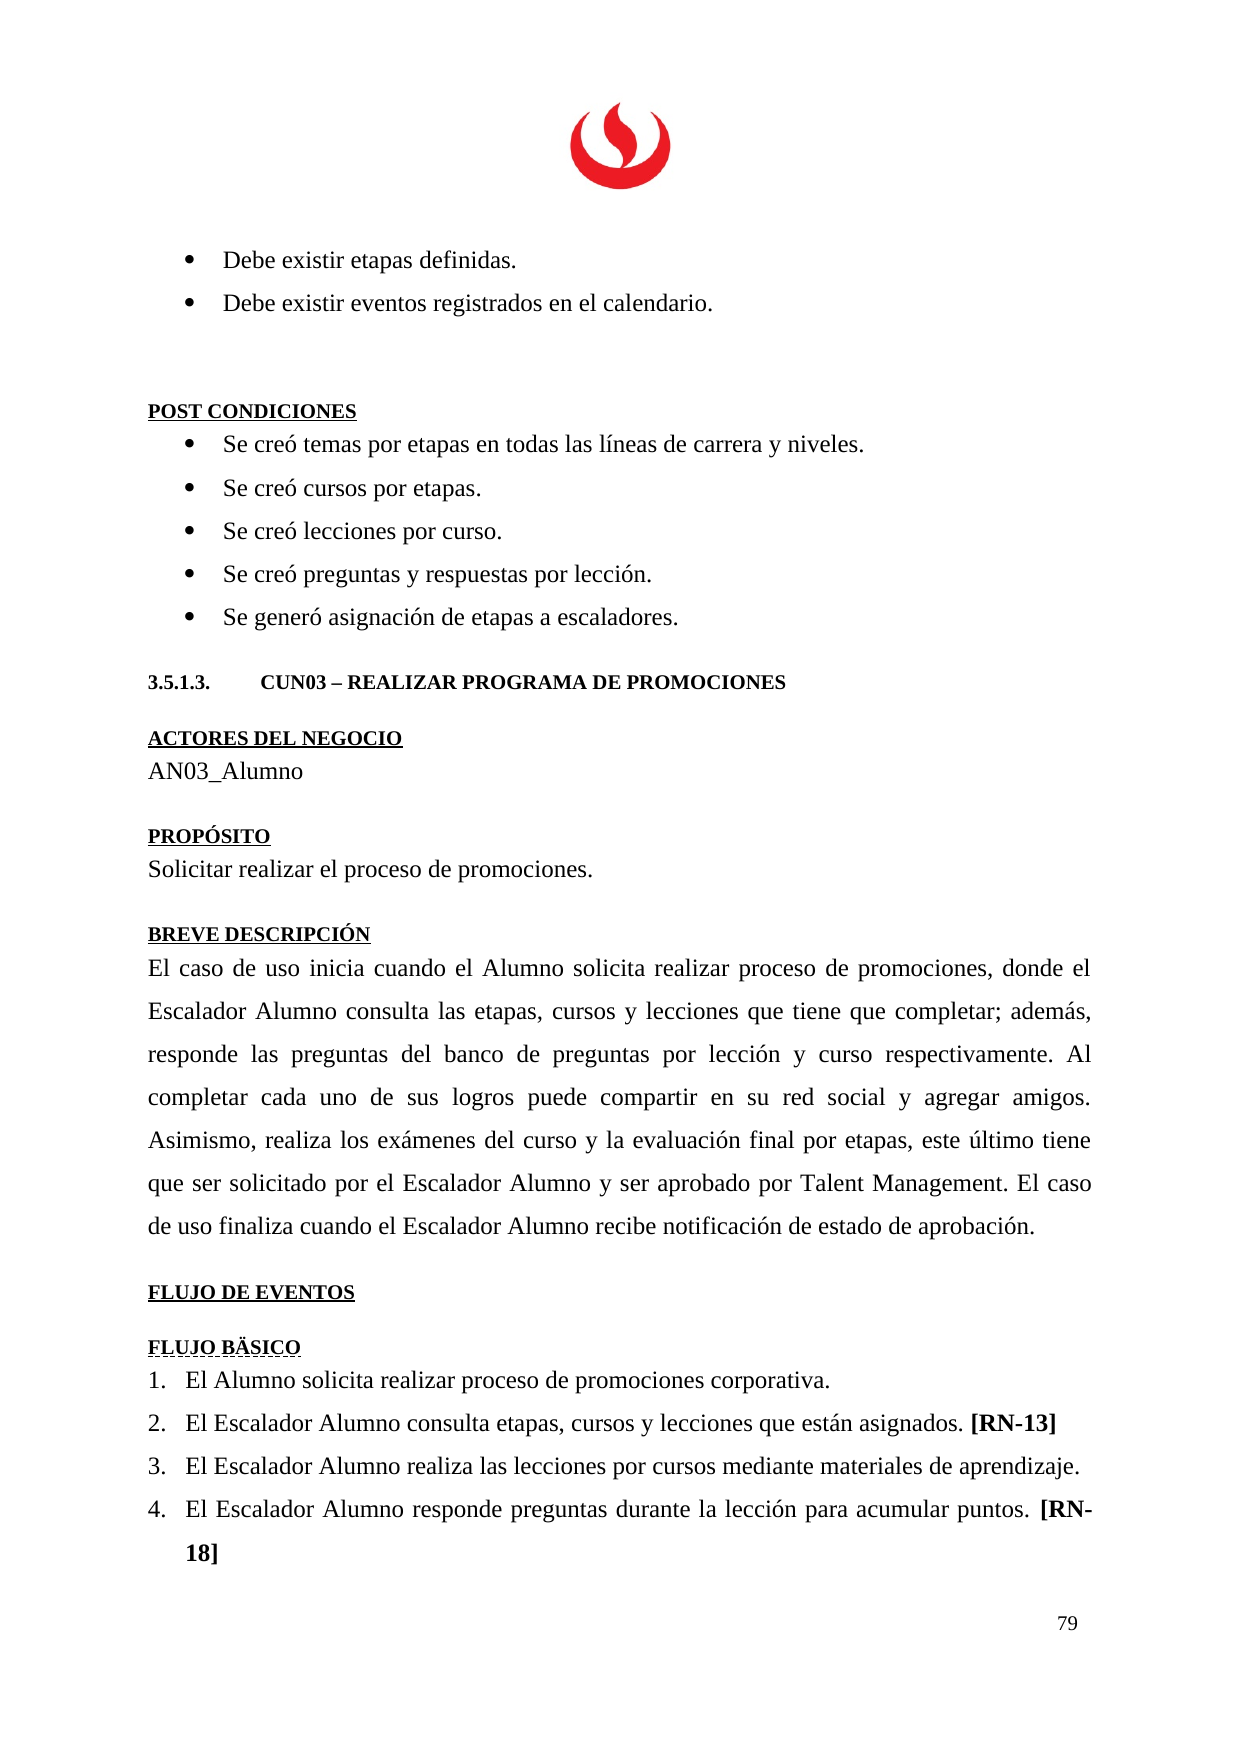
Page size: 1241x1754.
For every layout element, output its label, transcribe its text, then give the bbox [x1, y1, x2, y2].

list El Escalador Alumno realiza las lecciones por cursos mediante materiales de aprendizaje. [148, 1451, 1092, 1480]
text AN03_Alumno [148, 756, 1092, 784]
list El Escalador Alumno responde preguntas durante la lección para acumular puntos. [RN-18] [148, 1494, 1092, 1566]
subtitle ACTORES DEL NEGOCIO [148, 726, 1092, 749]
subtitle PROPÓSITO [148, 824, 1092, 848]
text El caso de uso inicia cuando el Alumno solicita realizar proceso de promociones, donde el Escalador Alumno consulta las etapas, cursos y lecciones que tiene que completar; además, responde las preguntas del banco de preguntas por lección y curso respectivamente. Al completar cada uno de sus logros puede compartir en su red social y agregar amigos. Asimismo, realiza los exámenes del curso y la evaluación final por etapas, este último tiene que ser solicitado por el Escalador Alumno y ser aprobado por Talent Management. El caso de uso finaliza cuando el Escalador Alumno recibe notificación de estado de aprobación. [148, 953, 1092, 1240]
subtitle POST CONDICIONES [148, 399, 1092, 423]
subtitle CUN03 – REALIZAR PROGRAMA DE PROMOCIONES [148, 670, 1092, 694]
list El Escalador Alumno consulta etapas, cursos y lecciones que están asignados. [RN-13] [148, 1408, 1092, 1437]
subtitle BREVE DESCRIPCIÓN [148, 922, 1092, 946]
picture [497, 70, 744, 221]
subtitle FLUJO BÄSICO [148, 1335, 1092, 1359]
subtitle FLUJO DE EVENTOS [148, 1279, 1092, 1304]
list Se creó lecciones por curso. [185, 516, 1092, 544]
list Se generó asignación de etapas a escaladores. [185, 602, 1092, 631]
list Se creó cursos por etapas. [185, 473, 1092, 501]
text Solicitar realizar el proceso de promociones. [148, 854, 1092, 883]
list Se creó temas por etapas en todas las líneas de carrera y niveles. [185, 429, 1092, 458]
list El Alumno solicita realizar proceso de promociones corporativa. [148, 1365, 1092, 1394]
list Debe existir eventos registrados en el calendario. [185, 288, 1092, 317]
list Se creó preguntas y respuestas por lección. [185, 559, 1092, 588]
list Debe existir etapas definidas. [185, 245, 1092, 274]
